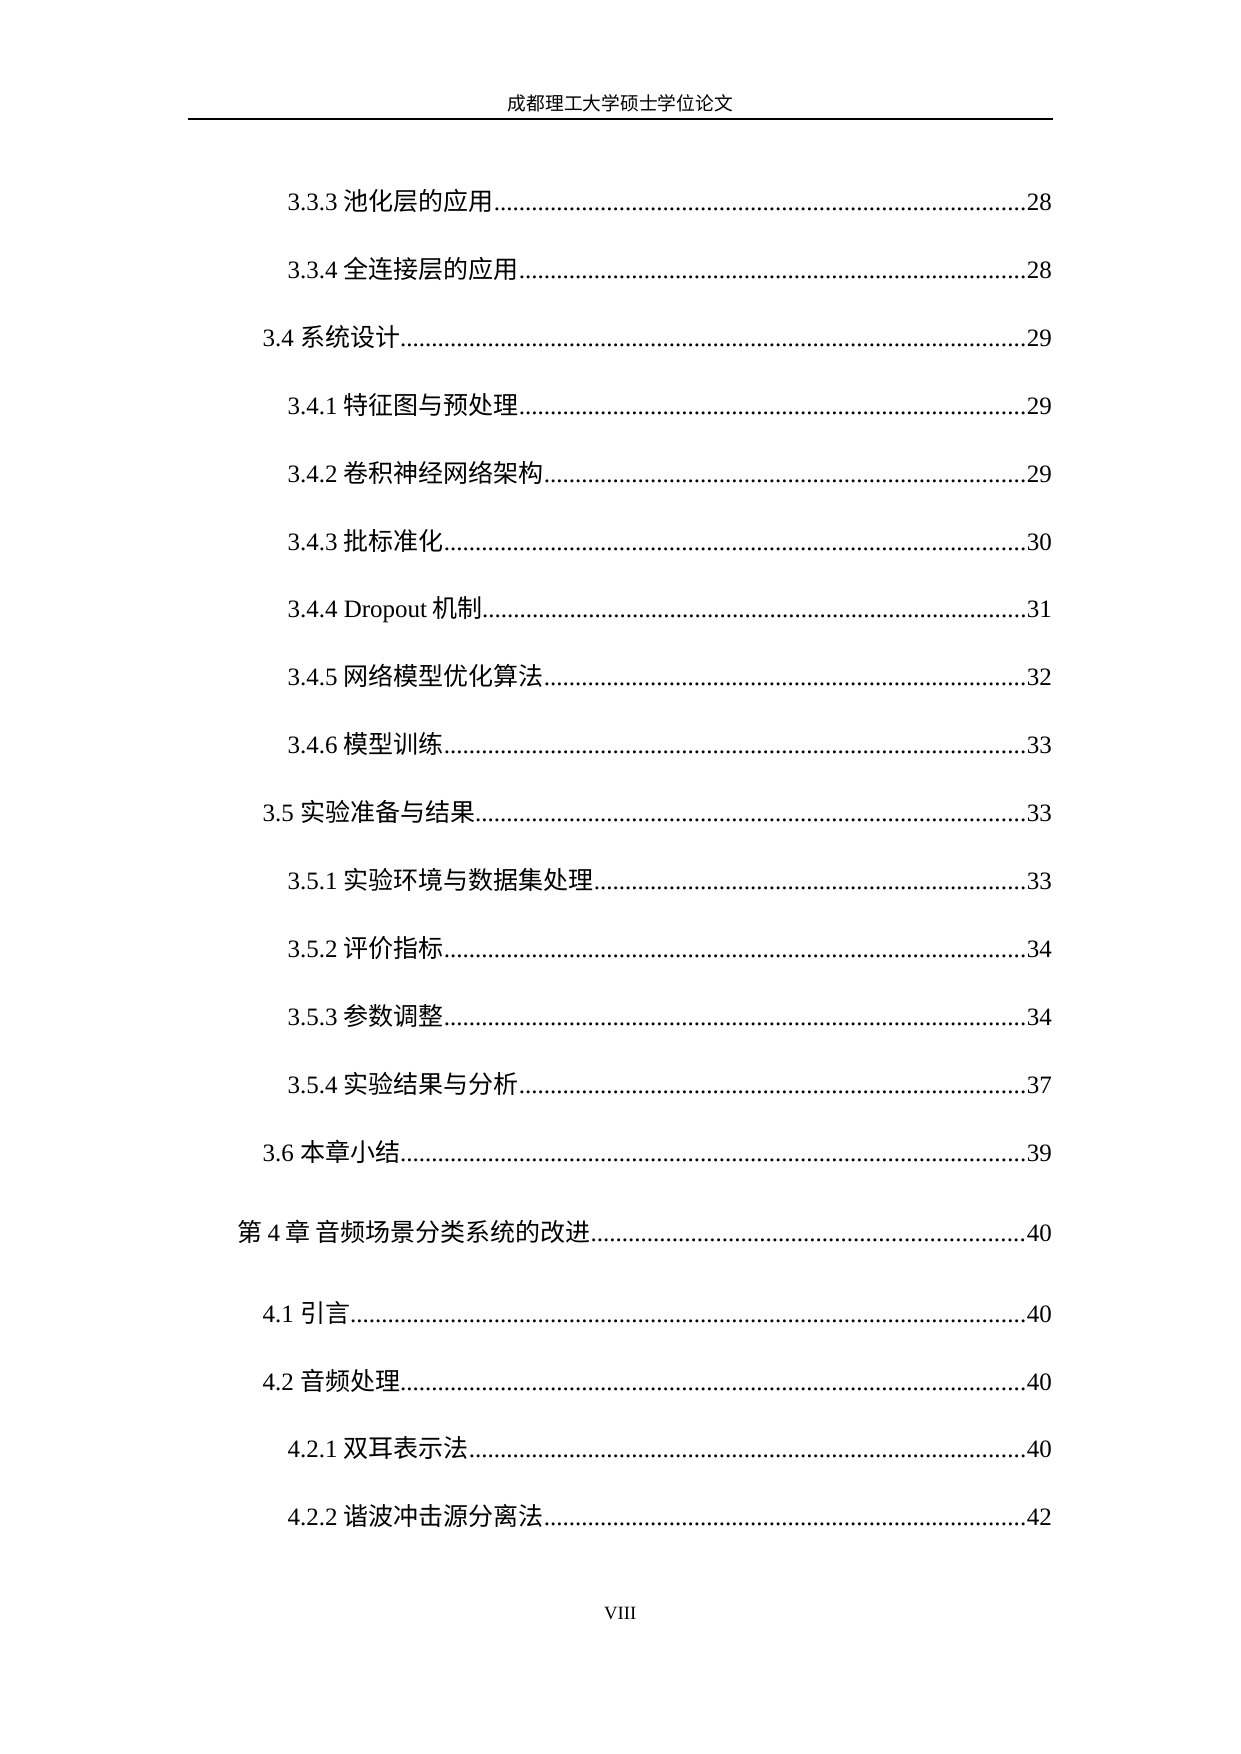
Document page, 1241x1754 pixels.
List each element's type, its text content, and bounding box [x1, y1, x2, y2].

text 3.6 本章小结 39 [212, 1116, 1053, 1184]
text 3.5 实验准备与结果 33 [212, 777, 1053, 845]
text 3.4.6 模型训练 33 [237, 709, 1053, 777]
text 3.5.4 实验结果与分析 37 [237, 1048, 1053, 1116]
text 3.5.3 参数调整 34 [237, 981, 1053, 1048]
text 3.5.1 实验环境与数据集处理 33 [237, 845, 1053, 913]
text 4.2 音频处理 40 [212, 1345, 1053, 1413]
text 3.4.5 网络模型优化算法 32 [237, 641, 1053, 709]
text 3.4.4 Dropout机制 31 [237, 573, 1053, 641]
text 3.4.2 卷积神经网络架构 29 [237, 437, 1053, 505]
text 3.3.3 池化层的应用 28 [237, 166, 1053, 233]
text 4.2.1 双耳表示法 40 [237, 1413, 1053, 1481]
text 4.2.2 谐波冲击源分离法 42 [237, 1481, 1053, 1549]
text 第4章 音频场景分类系统的改进 40 [187, 1197, 1053, 1265]
text 3.4.3 批标准化 30 [237, 505, 1053, 573]
text 3.4.1 特征图与预处理 29 [237, 369, 1053, 437]
text 3.3.4 全连接层的应用 28 [237, 233, 1053, 301]
text 4.1 引言 40 [212, 1277, 1053, 1345]
text 3.5.2 评价指标 34 [237, 913, 1053, 981]
text 3.4 系统设计 29 [212, 301, 1053, 369]
